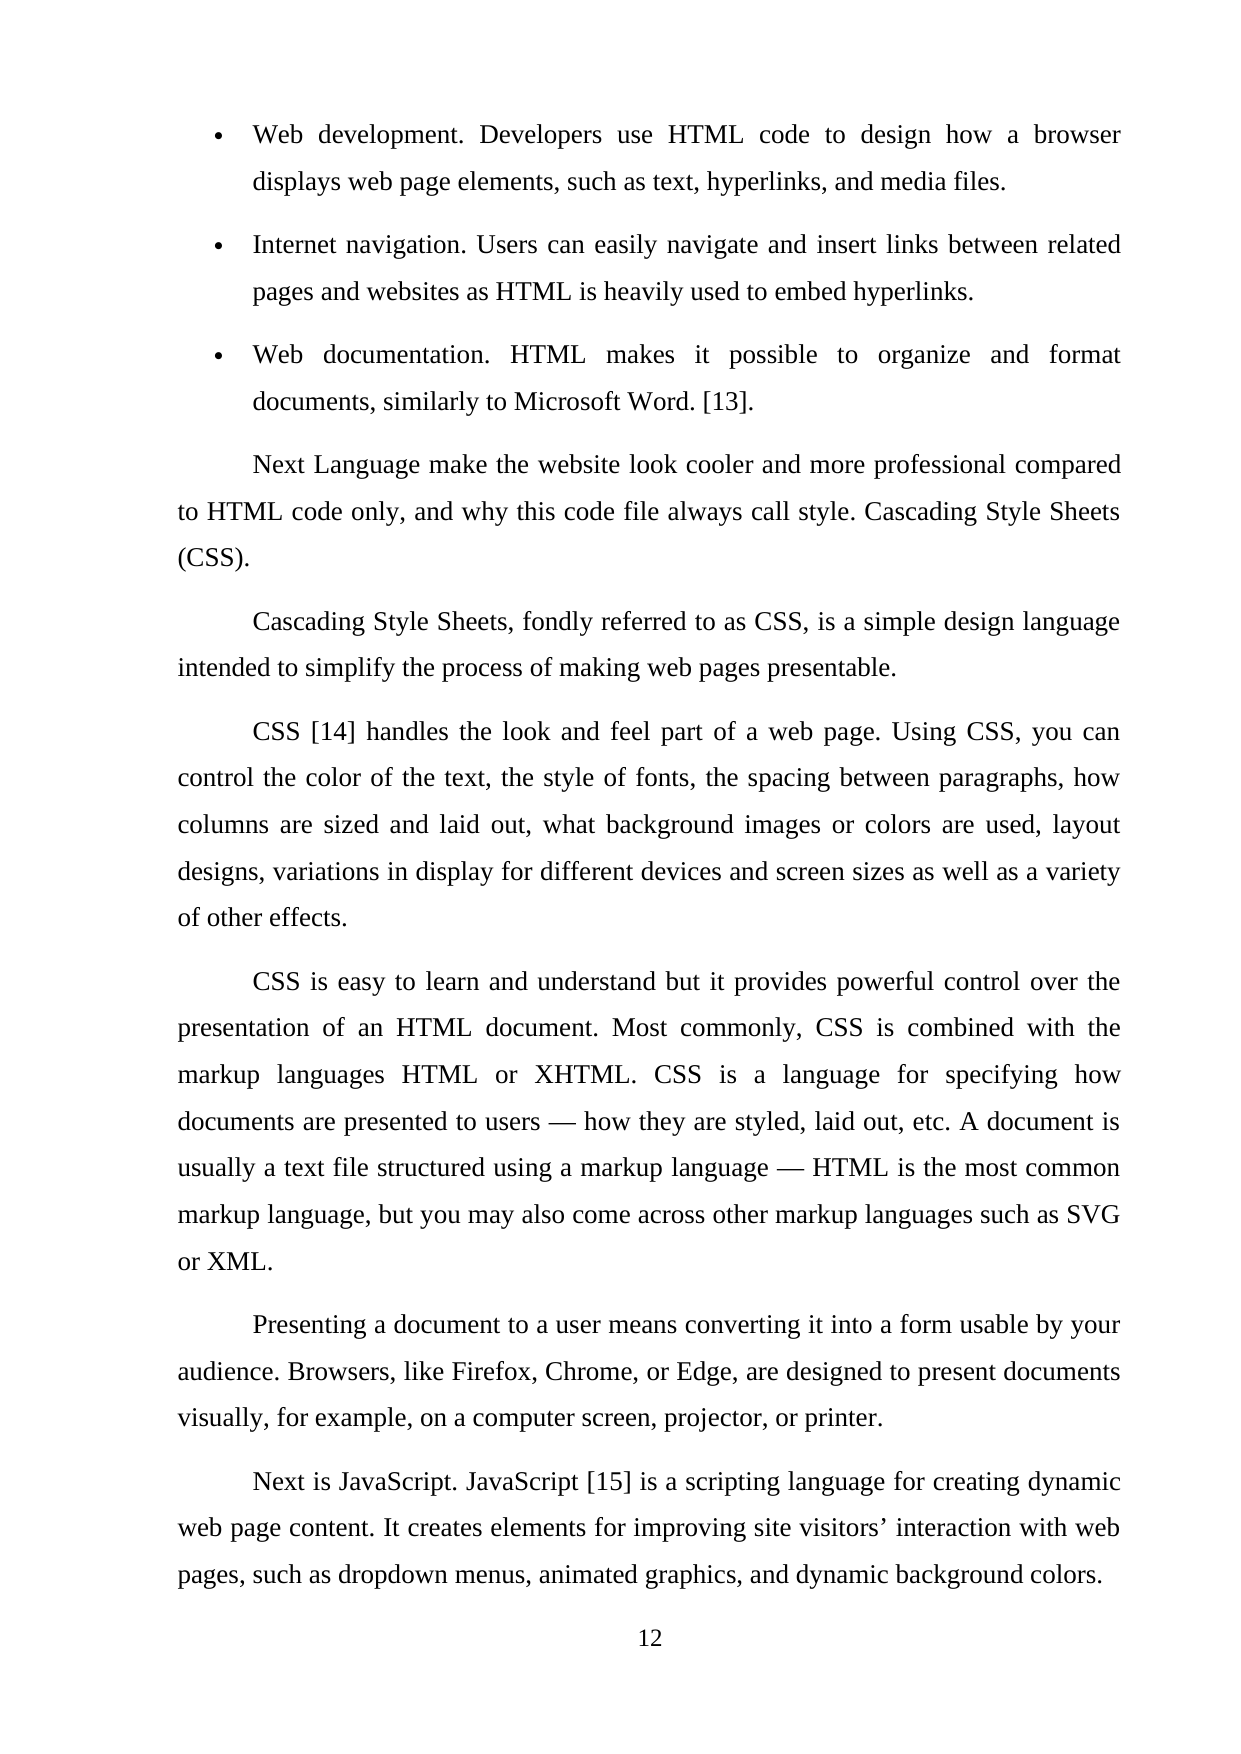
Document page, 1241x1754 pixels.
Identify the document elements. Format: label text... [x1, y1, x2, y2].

list Web development. Developers use HTML code to design how a browser displays web page elements, such as text, hyperlinks, and media files. [215, 118, 1122, 196]
text Presenting a document to a user means converting it into a form usable by your audience. Browsers, like Firefox, Chrome, or Edge, are designed to present documents visually, for example, on a computer screen, projector, or printer. [177, 1308, 1122, 1433]
list Internet navigation. Users can easily navigate and insert links between related pages and websites as HTML is heavily used to embed hyperlinks. [215, 228, 1122, 306]
text CSS is easy to learn and understand but it provides powerful control over the presentation of an HTML document. Most commonly, CSS is combined with the markup languages HTML or XHTML. CSS is a language for specifying how documents are presented to users — how they are styled, laid out, etc. A document is usually a text file structured using a markup language — HTML is the most common markup language, but you may also come across other markup languages such as SVG or XML. [177, 965, 1122, 1276]
text Cascading Style Sheets, fondly referred to as CSS, is a simple design language intended to simplify the process of making web pages presentable. [177, 605, 1122, 683]
list Web documentation. HTML makes it possible to organize and format documents, similarly to Microsoft Word. [13]. [215, 338, 1122, 416]
text CSS [14] handles the look and feel part of a web page. Using CSS, you can control the color of the text, the style of fonts, the spacing between paragraphs, how columns are sized and laid out, what background images or colors are used, layout designs, variations in display for different devices and screen sizes as well as a variety of other effects. [177, 715, 1122, 933]
text Next Language make the website look cooler and more professional compared to HTML code only, and why this code file always call style. Cascading Style Sheets (CSS). [177, 448, 1122, 573]
text Next is JavaScript. JavaScript [15] is a scripting language for creating dynamic web page content. It creates elements for improving site visitors’ interaction with web pages, such as dropdown menus, animated graphics, and dynamic background colors. [177, 1465, 1122, 1589]
